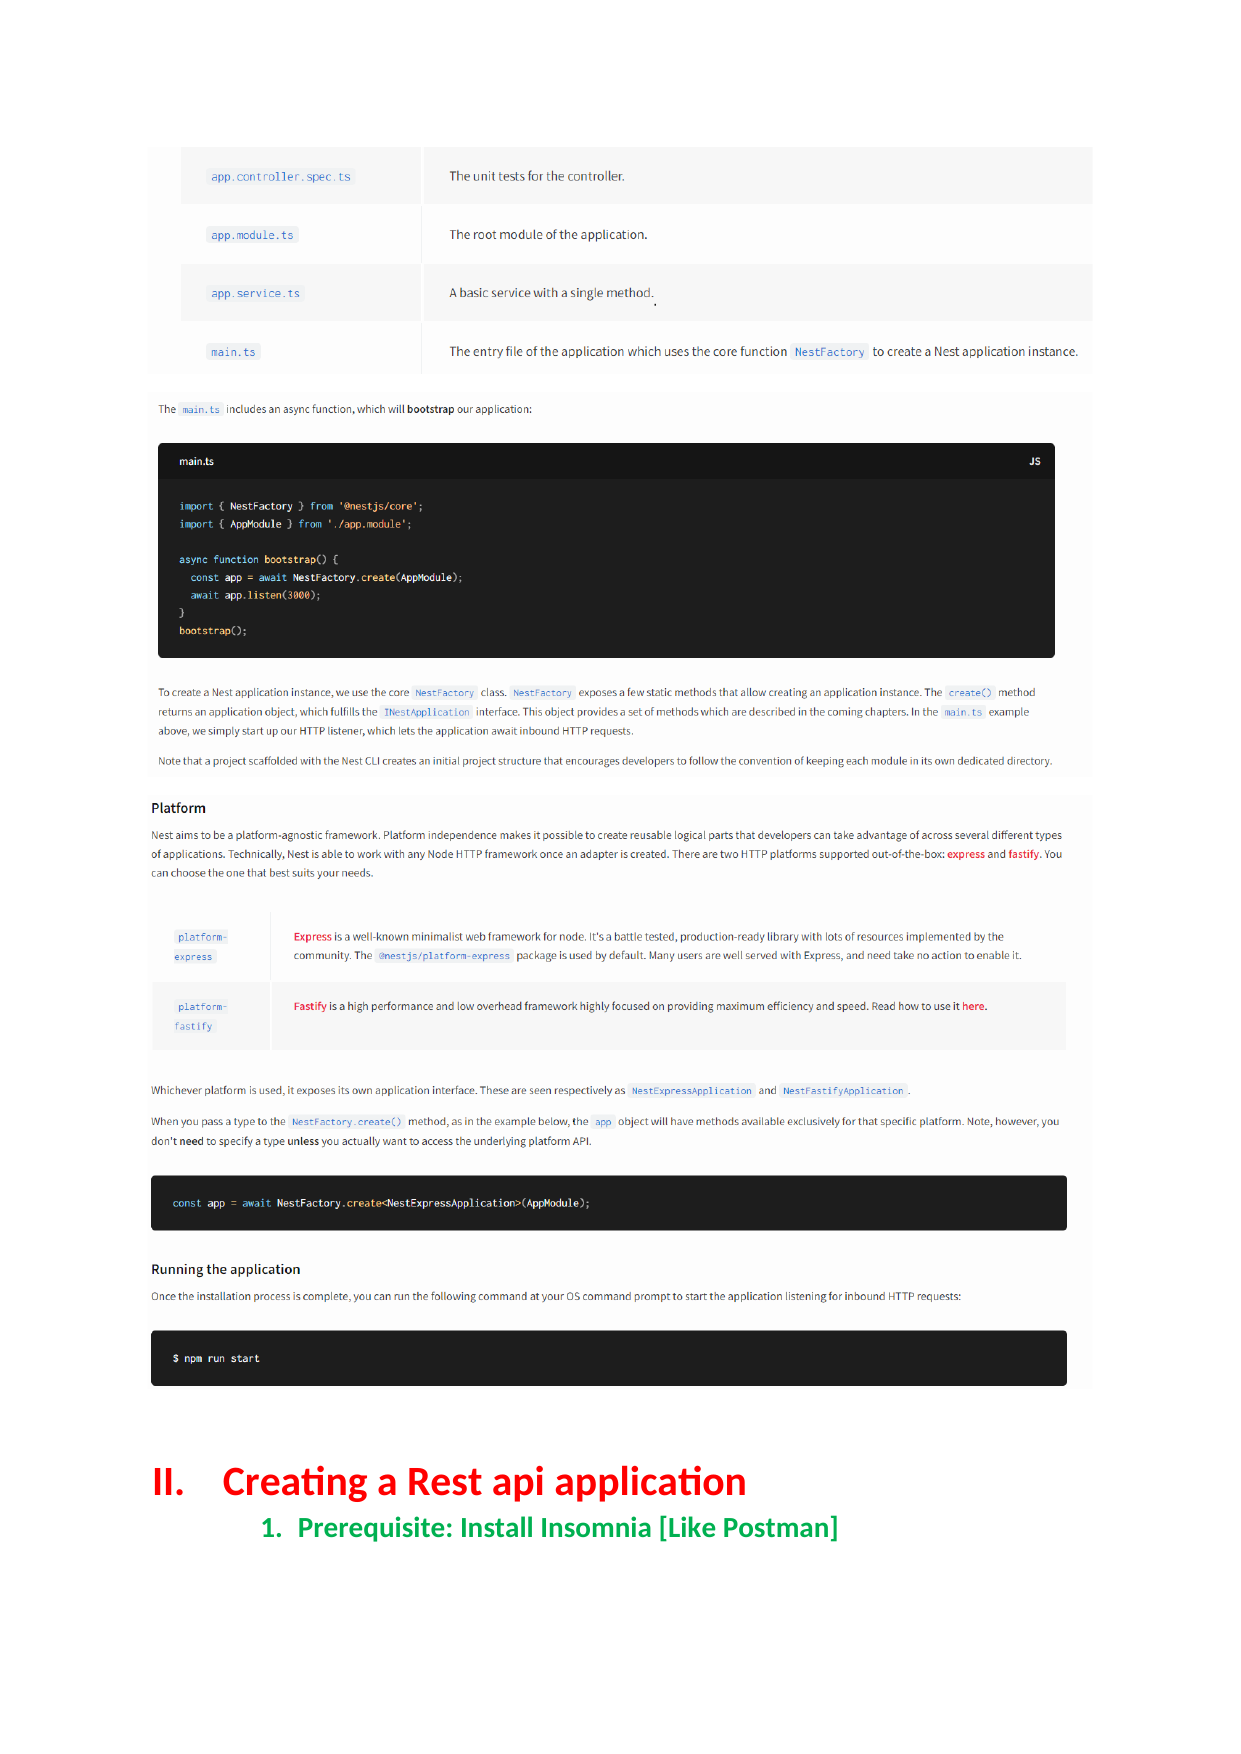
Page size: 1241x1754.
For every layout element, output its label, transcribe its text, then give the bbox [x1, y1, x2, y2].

picture [147, 147, 1093, 374]
list Creating a Rest api application [185, 1455, 1093, 1506]
list Prerequisite: Install Insomnia [Like Postman] [260, 1509, 1093, 1545]
picture [147, 392, 1093, 777]
picture [147, 795, 1093, 1389]
